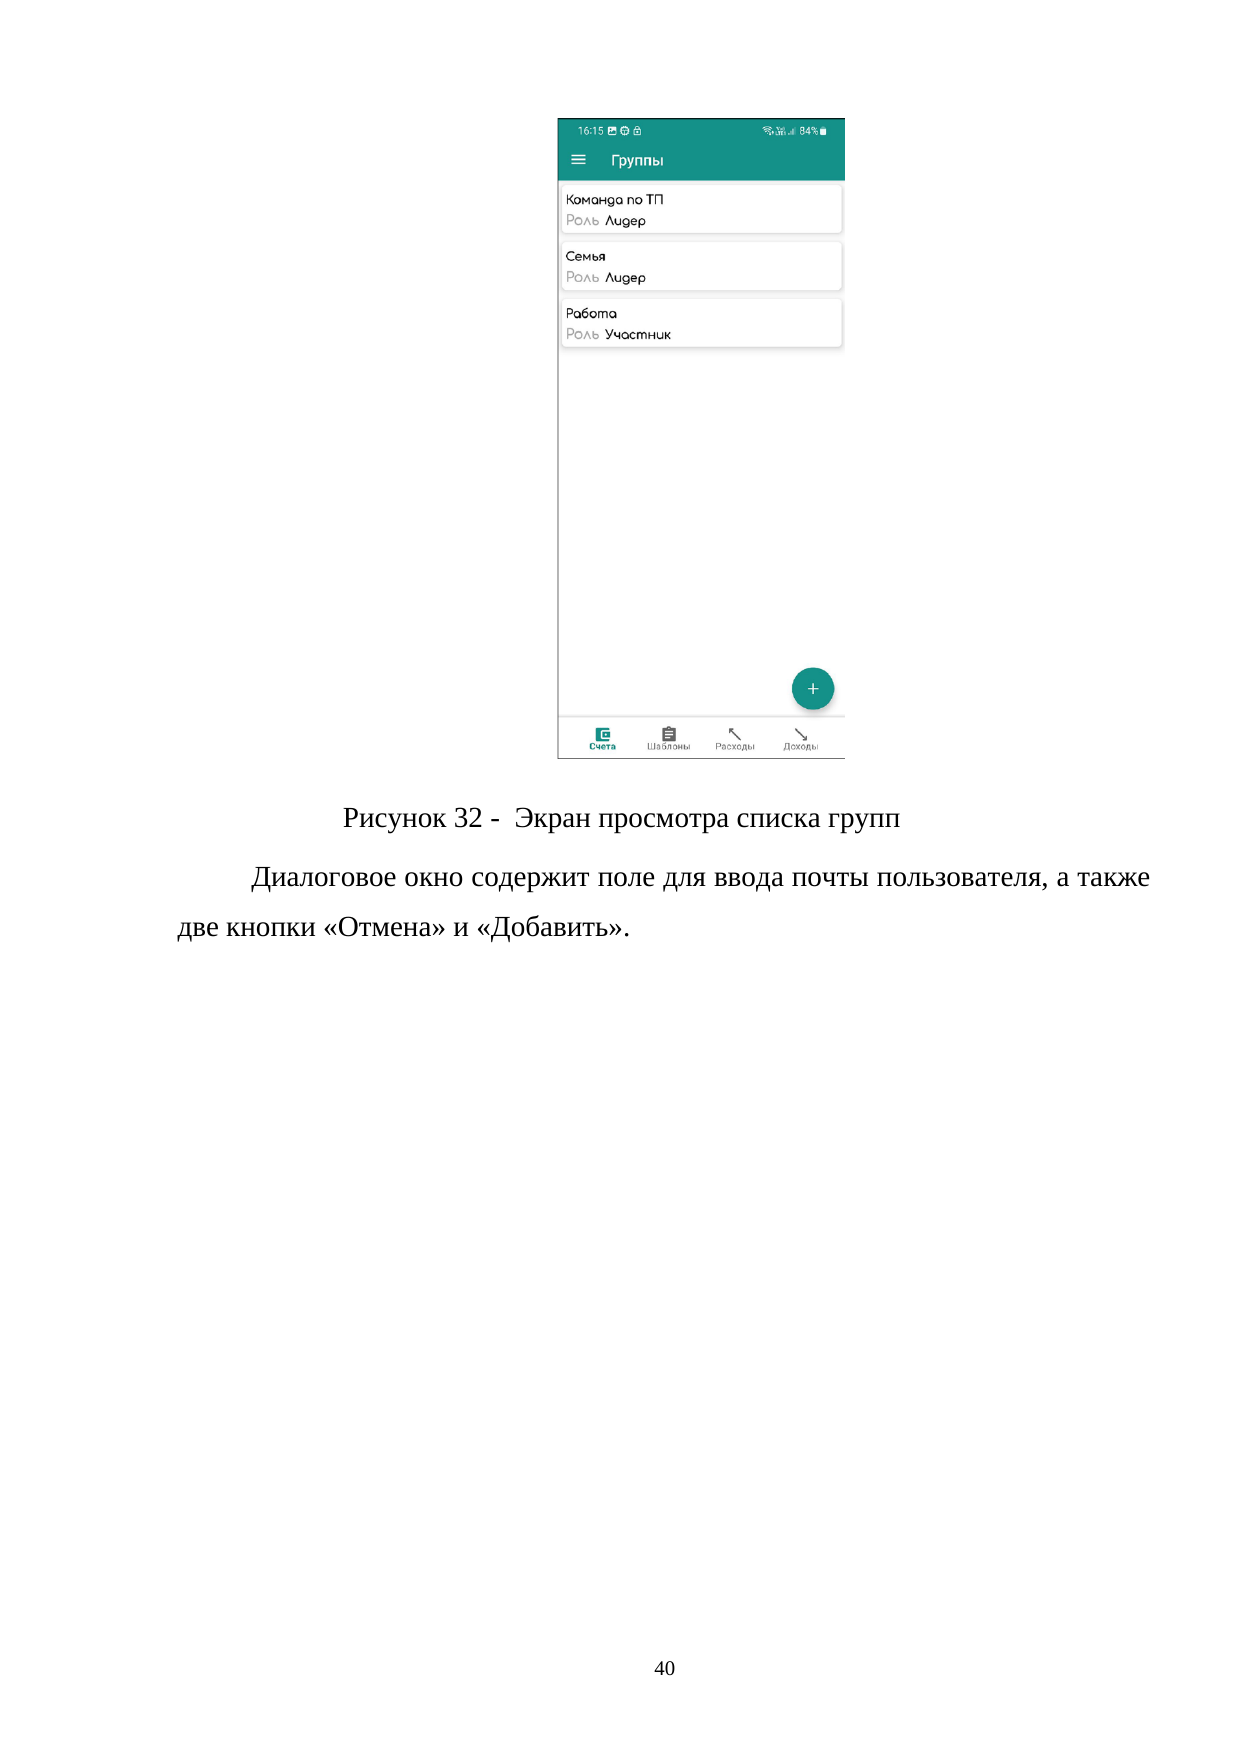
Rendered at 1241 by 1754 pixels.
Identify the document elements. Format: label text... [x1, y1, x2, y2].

picture [557, 118, 845, 759]
text Экран просмотра списка групп [177, 801, 1152, 834]
text Диалоговое окно содержит поле для ввода почты пользователя, а также две кнопки «Отмена» и «Добавить». [177, 859, 1152, 943]
